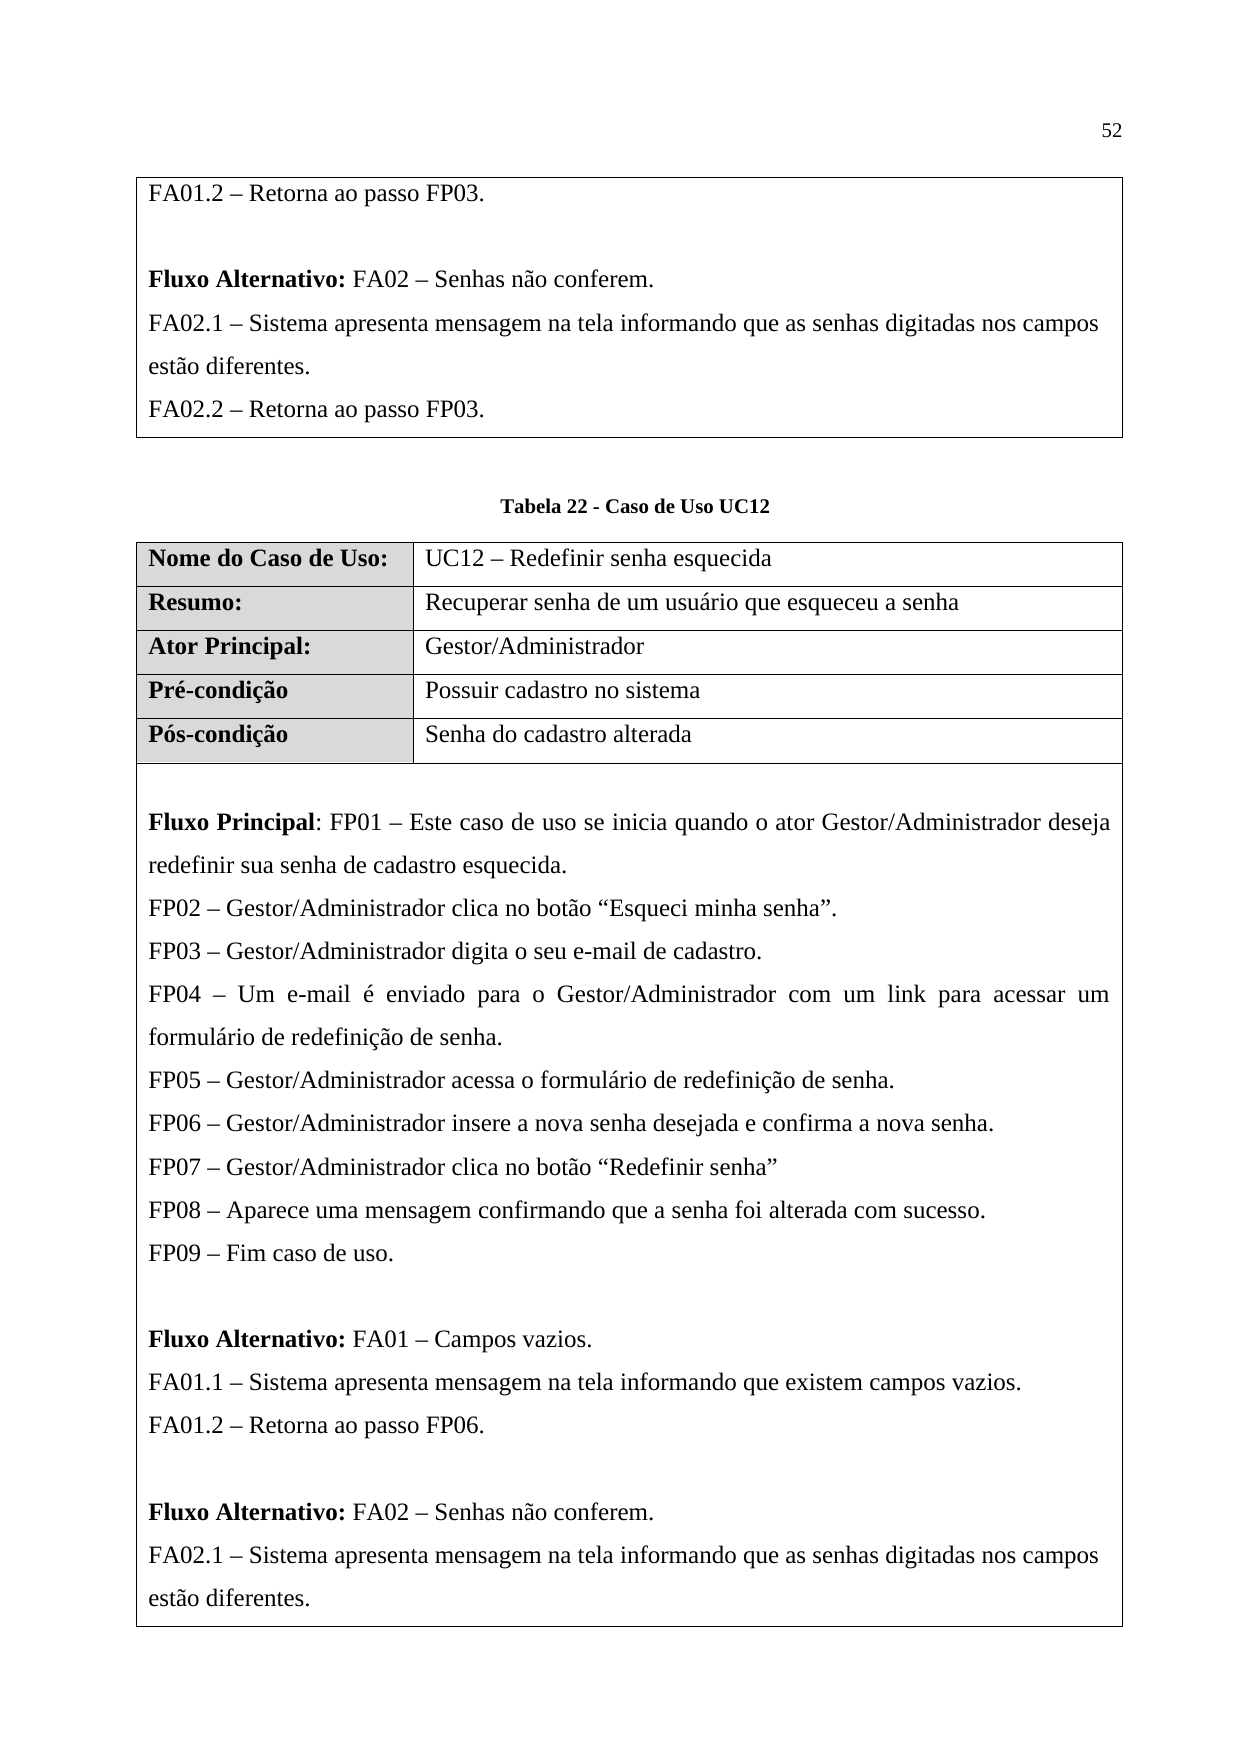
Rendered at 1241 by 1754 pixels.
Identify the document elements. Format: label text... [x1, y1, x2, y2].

table_cell Senha do cadastro alterada [414, 719, 1122, 762]
table_cell Resumo: [137, 587, 413, 630]
table_header UC12 – Redefinir senha esquecida [414, 543, 1122, 586]
table_cell Recuperar senha de um usuário que esqueceu a senha [414, 587, 1122, 630]
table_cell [137, 178, 1122, 437]
table_cell Pré-condição [137, 675, 413, 718]
table_cell Gestor/Administrador [414, 631, 1122, 674]
table_header Nome do Caso de Uso: [137, 543, 413, 586]
table_cell Pós-condição [137, 719, 413, 762]
table_cell Possuir cadastro no sistema [414, 675, 1122, 718]
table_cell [137, 764, 1122, 1626]
table_cell Ator Principal: [137, 631, 413, 674]
